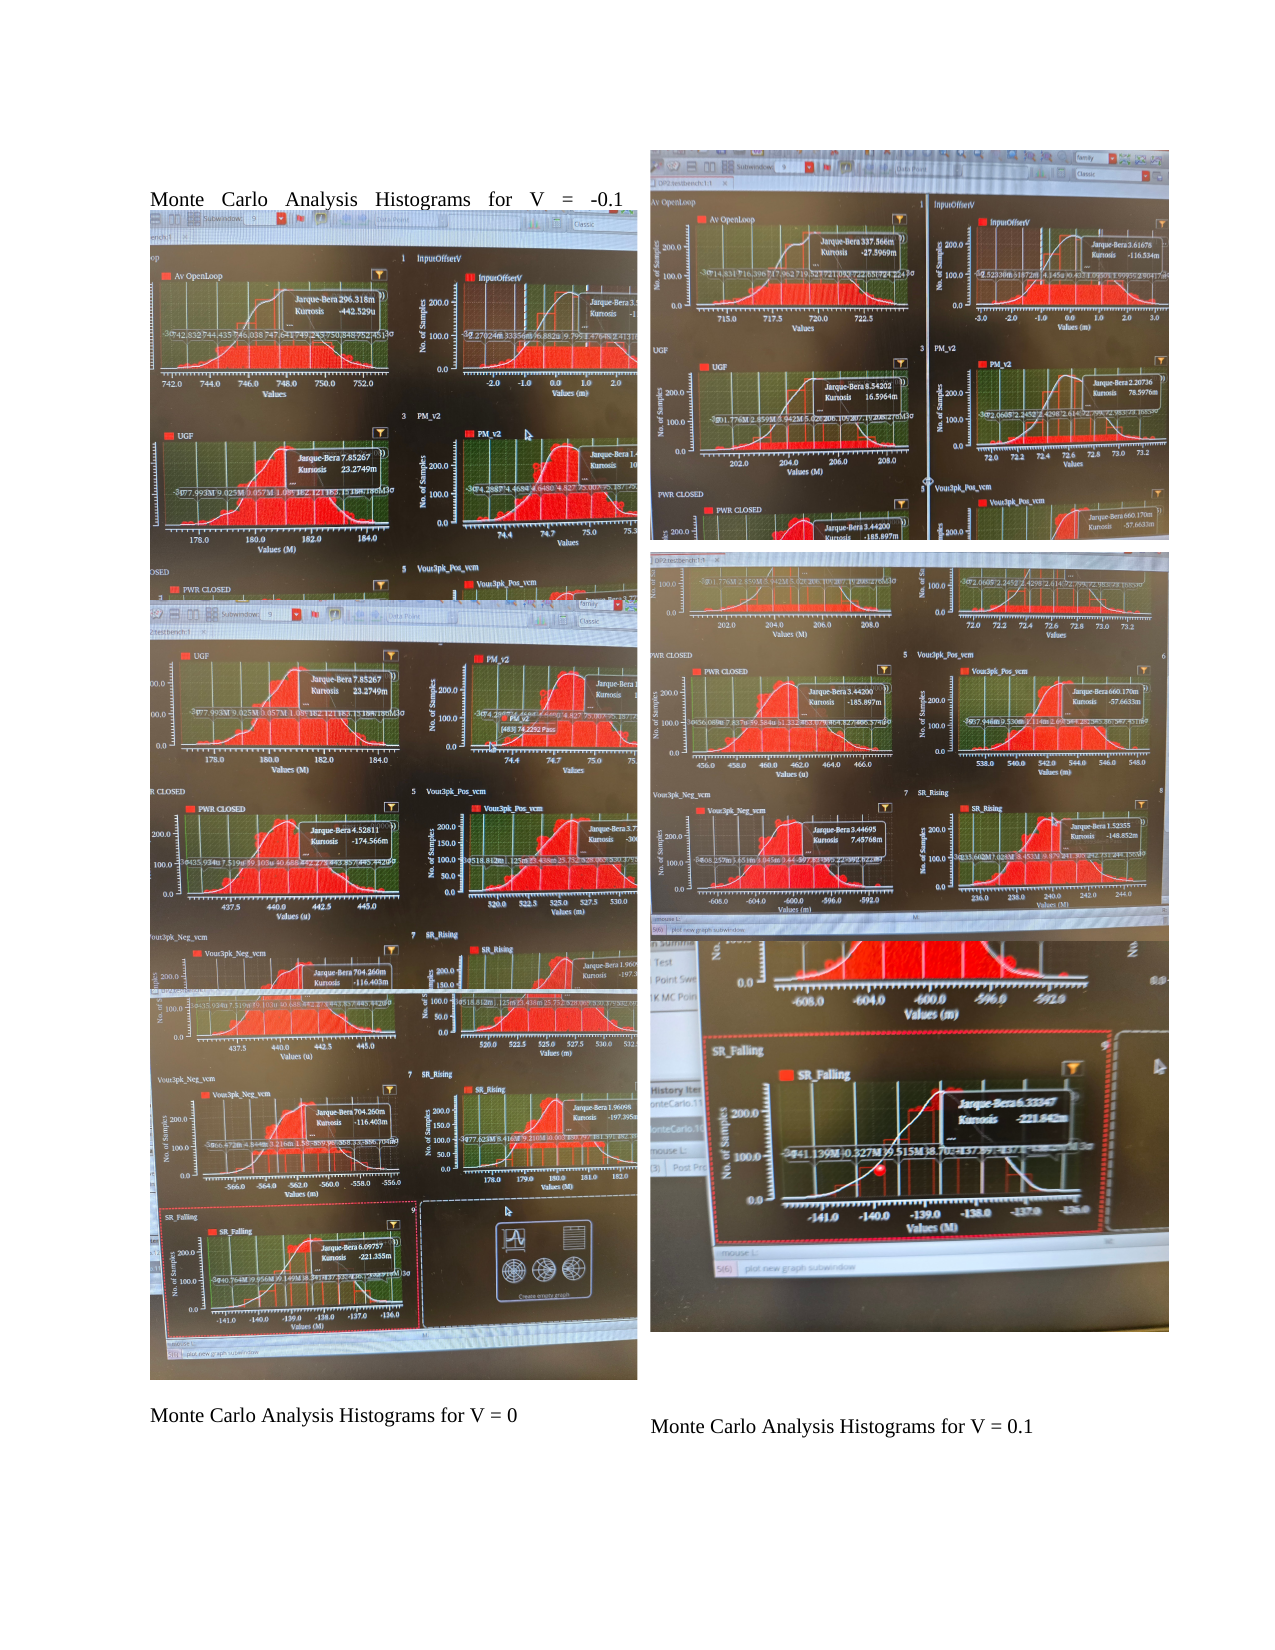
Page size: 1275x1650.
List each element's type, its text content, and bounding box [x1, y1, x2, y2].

text Monte Carlo Analysis Histograms for V = 0 [150, 1403, 624, 1427]
text Monte Carlo Analysis Histograms for V = 0.1 [650, 1414, 1125, 1438]
picture [650, 552, 1169, 1332]
text Monte Carlo Analysis Histograms for V = -0.1 [150, 187, 624, 210]
picture [650, 150, 1169, 540]
picture [150, 210, 638, 1380]
